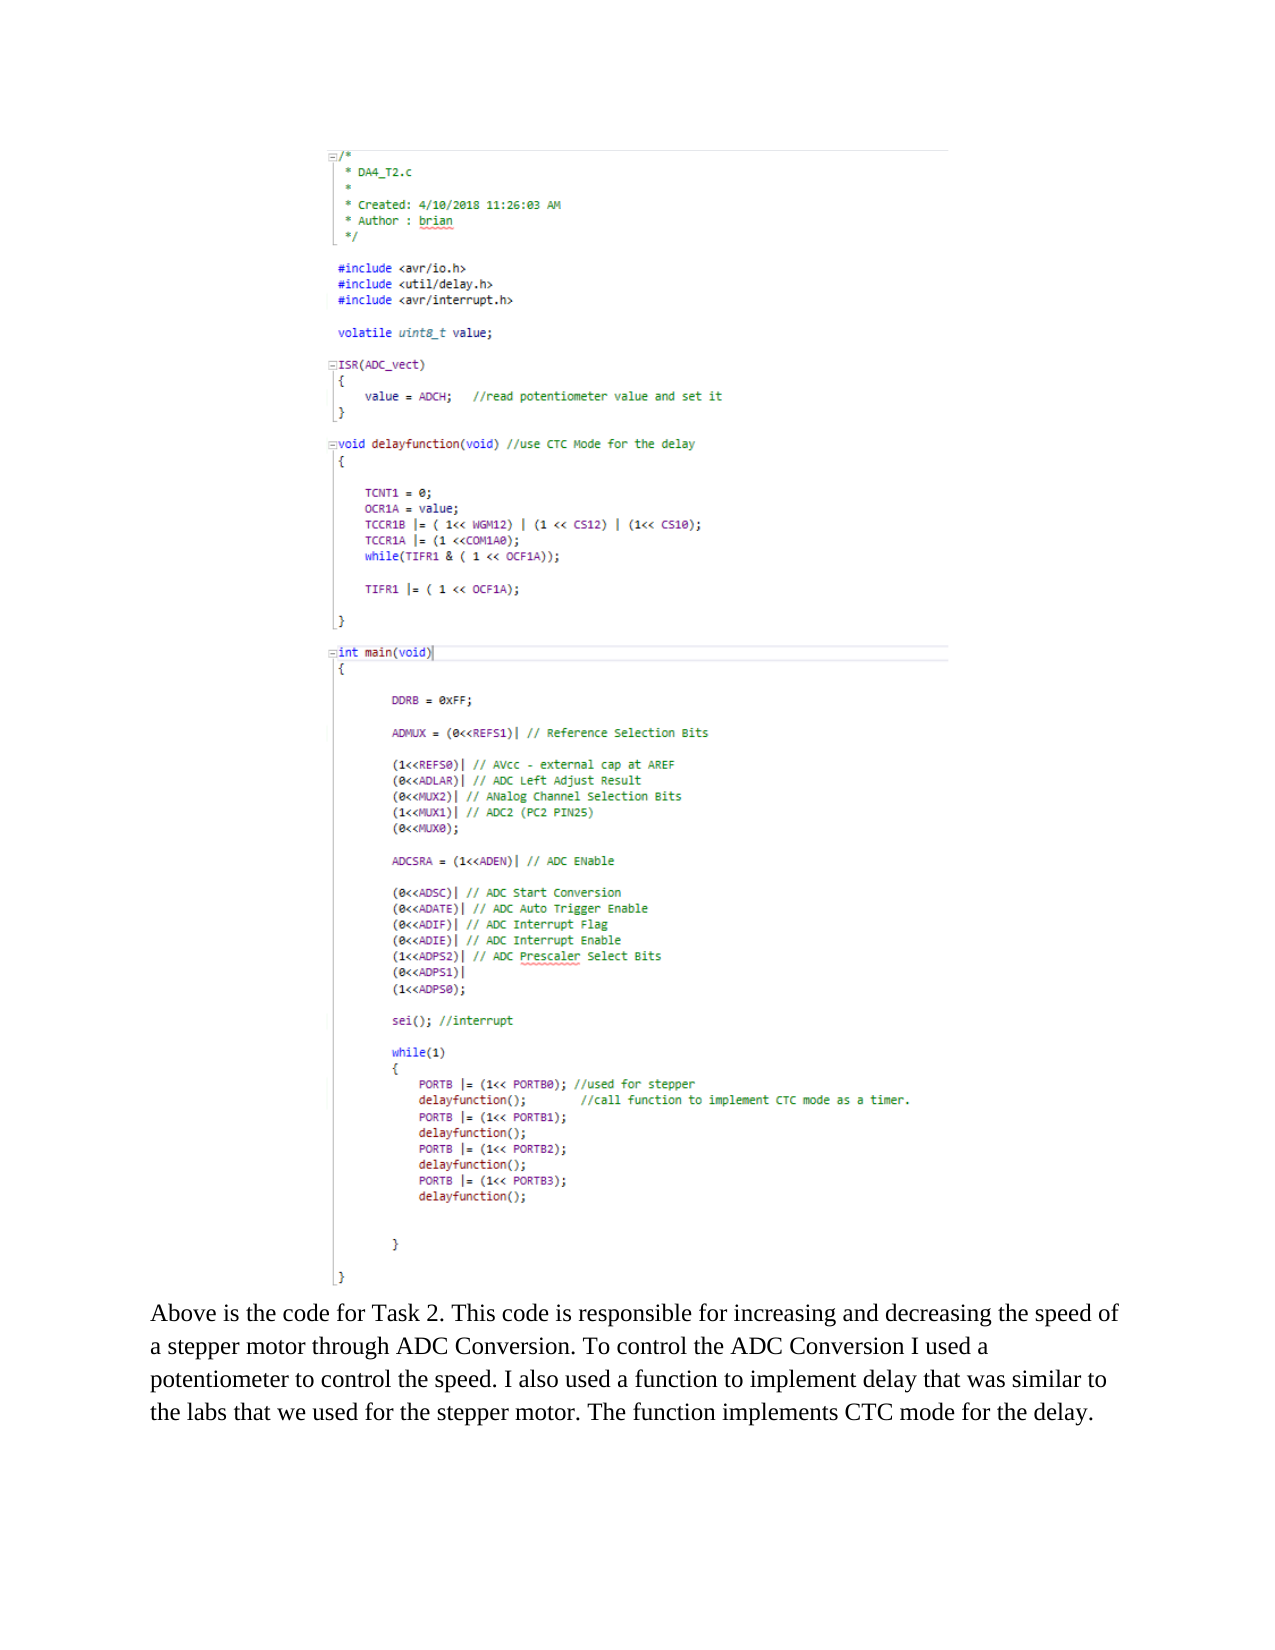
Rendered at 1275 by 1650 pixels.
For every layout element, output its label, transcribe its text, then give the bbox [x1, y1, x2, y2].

text Above is the code for Task 2. This code is responsible for increasing and decreasing the speed of a stepper motor through ADC Conversion. To control the ADC Conversion I used a potentiometer to control the speed. I also used a function to implement delay that was similar to the labs that we used for the stepper motor. The function implements CTC mode for the delay. [150, 1298, 1125, 1426]
picture [326, 150, 949, 1298]
